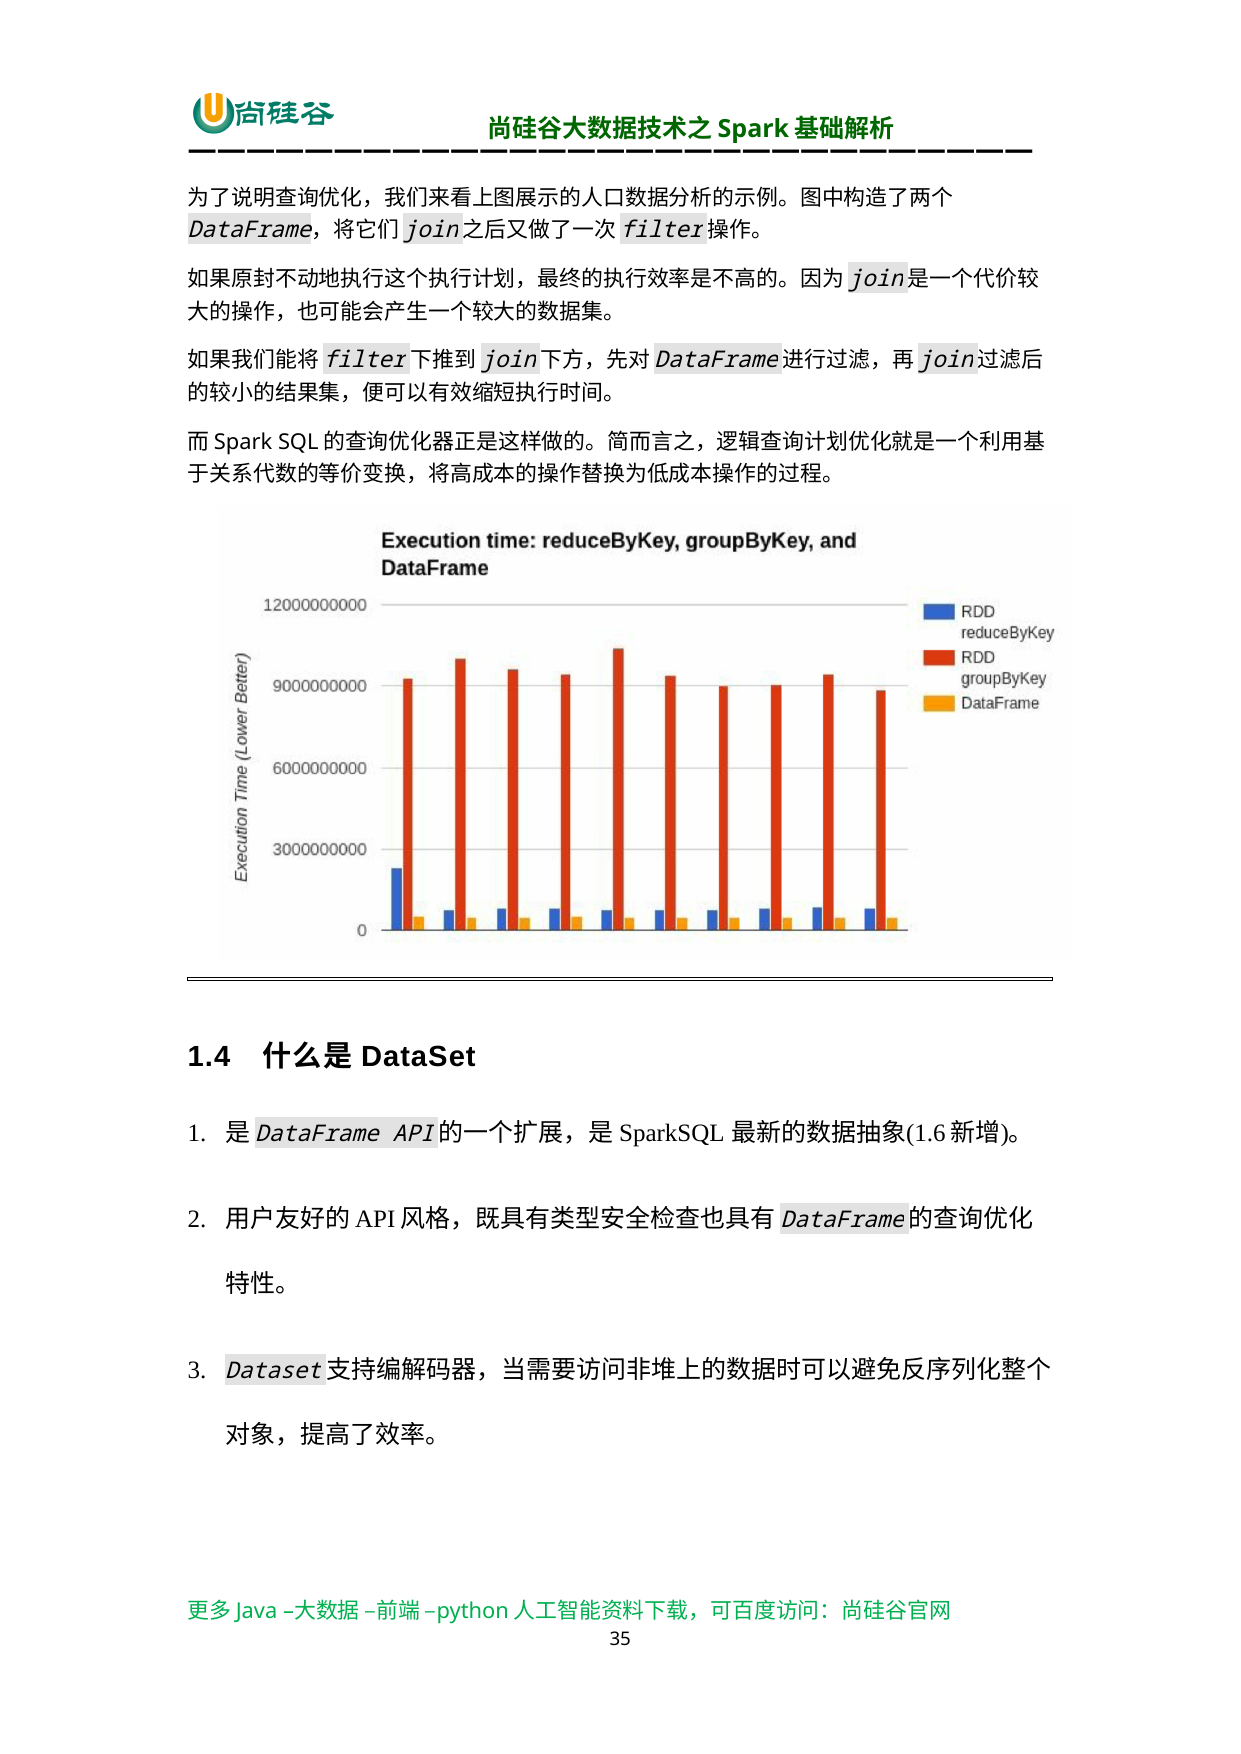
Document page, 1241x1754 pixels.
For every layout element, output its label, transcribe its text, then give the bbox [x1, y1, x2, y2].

picture [187, 88, 338, 138]
text 如果我们能将filter下推到 join下方，先对DataFrame进行过滤，再join过滤后的较小的结果集，便可以有效缩短执行时间。 [187, 342, 1053, 407]
text 而Spark SQL的查询优化器正是这样做的。简而言之，逻辑查询计划优化就是一个利用基于关系代数的等价变换，将高成本的操作替换为低成本操作的过程。 [187, 423, 1053, 488]
picture [187, 505, 1088, 960]
list 用户友好的API风格，既具有类型安全检查也具有DataFrame的查询优化特性。 [187, 1184, 1053, 1314]
list 是DataFrame API的一个扩展，是 SparkSQL 最新的数据抽象(1.6新增)。 [187, 1098, 1053, 1163]
list Dataset支持编解码器，当需要访问非堆上的数据时可以避免反序列化整个对象，提高了效率。 [187, 1335, 1053, 1465]
subtitle 什么是 DataSet [187, 1021, 1053, 1086]
text 为了说明查询优化，我们来看上图展示的人口数据分析的示例。图中构造了两个DataFrame，将它们join之后又做了一次filter操作。 [187, 179, 1053, 244]
text 如果原封不动地执行这个执行计划，最终的执行效率是不高的。因为join是一个代价较大的操作，也可能会产生一个较大的数据集。 [187, 261, 1053, 326]
